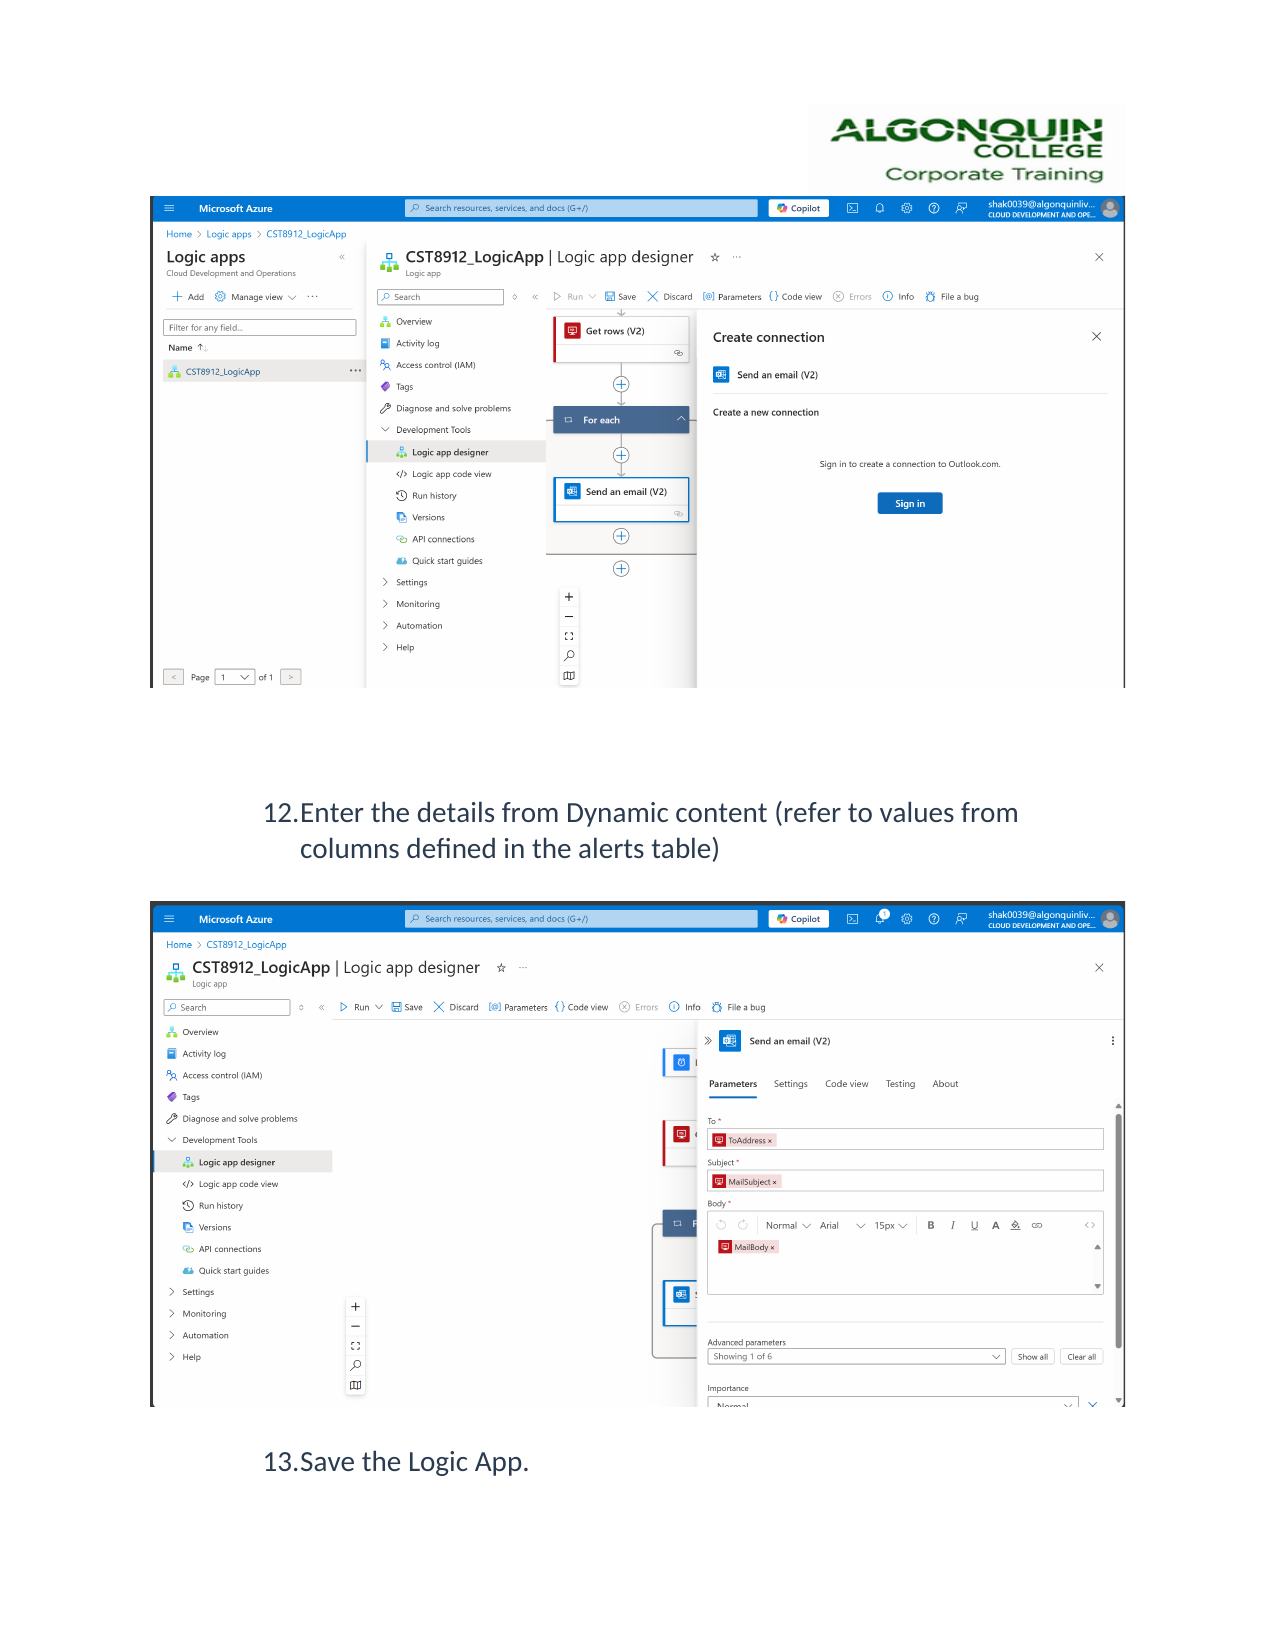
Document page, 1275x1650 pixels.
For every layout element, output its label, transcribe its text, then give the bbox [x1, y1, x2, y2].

picture [150, 103, 1125, 688]
picture [150, 901, 1125, 1407]
list Enter the details from Dynamic content (refer to values from columns defined in the alerts table) [262, 794, 1125, 866]
list Save the Logic App. [262, 1443, 1125, 1478]
